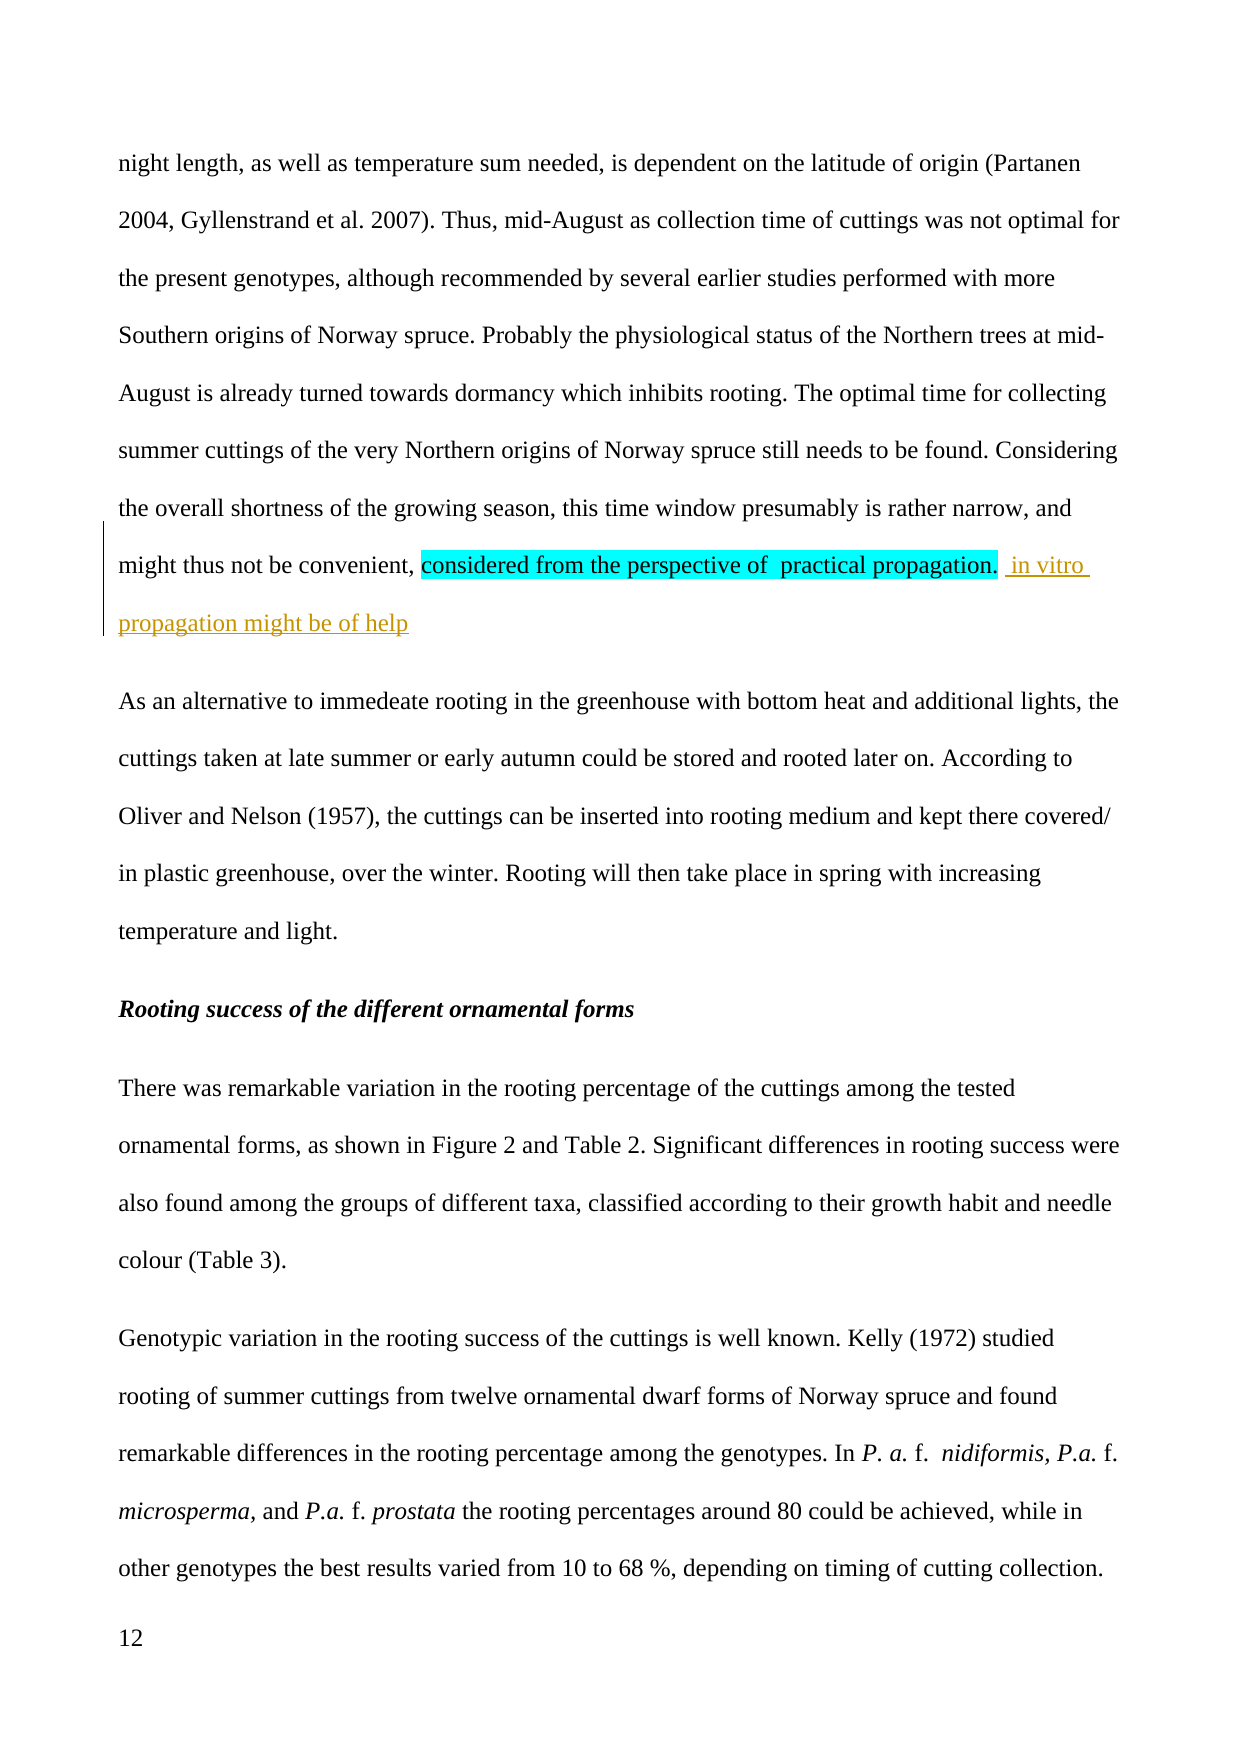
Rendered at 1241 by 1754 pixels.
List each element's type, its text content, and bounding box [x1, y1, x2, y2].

text As an alternative to immedeate rooting in the greenhouse with bottom heat and additional lights, the cuttings taken at late summer or early autumn could be stored and rooted later on. According to Oliver and Nelson (1957), the cuttings can be inserted into rooting medium and kept there covered/ in plastic greenhouse, over the winter. Rooting will then take place in spring with increasing temperature and light. [118, 686, 1122, 945]
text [118, 148, 1122, 636]
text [118, 1323, 1122, 1582]
text Rooting success of the different ornamental forms [118, 994, 1122, 1023]
text There was remarkable variation in the rooting percentage of the cuttings among the tested ornamental forms, as shown in Figure 2 and Table 2. Significant differences in rooting success were also found among the groups of different taxa, classified according to their growth habit and needle colour (Table 3). [118, 1073, 1122, 1274]
